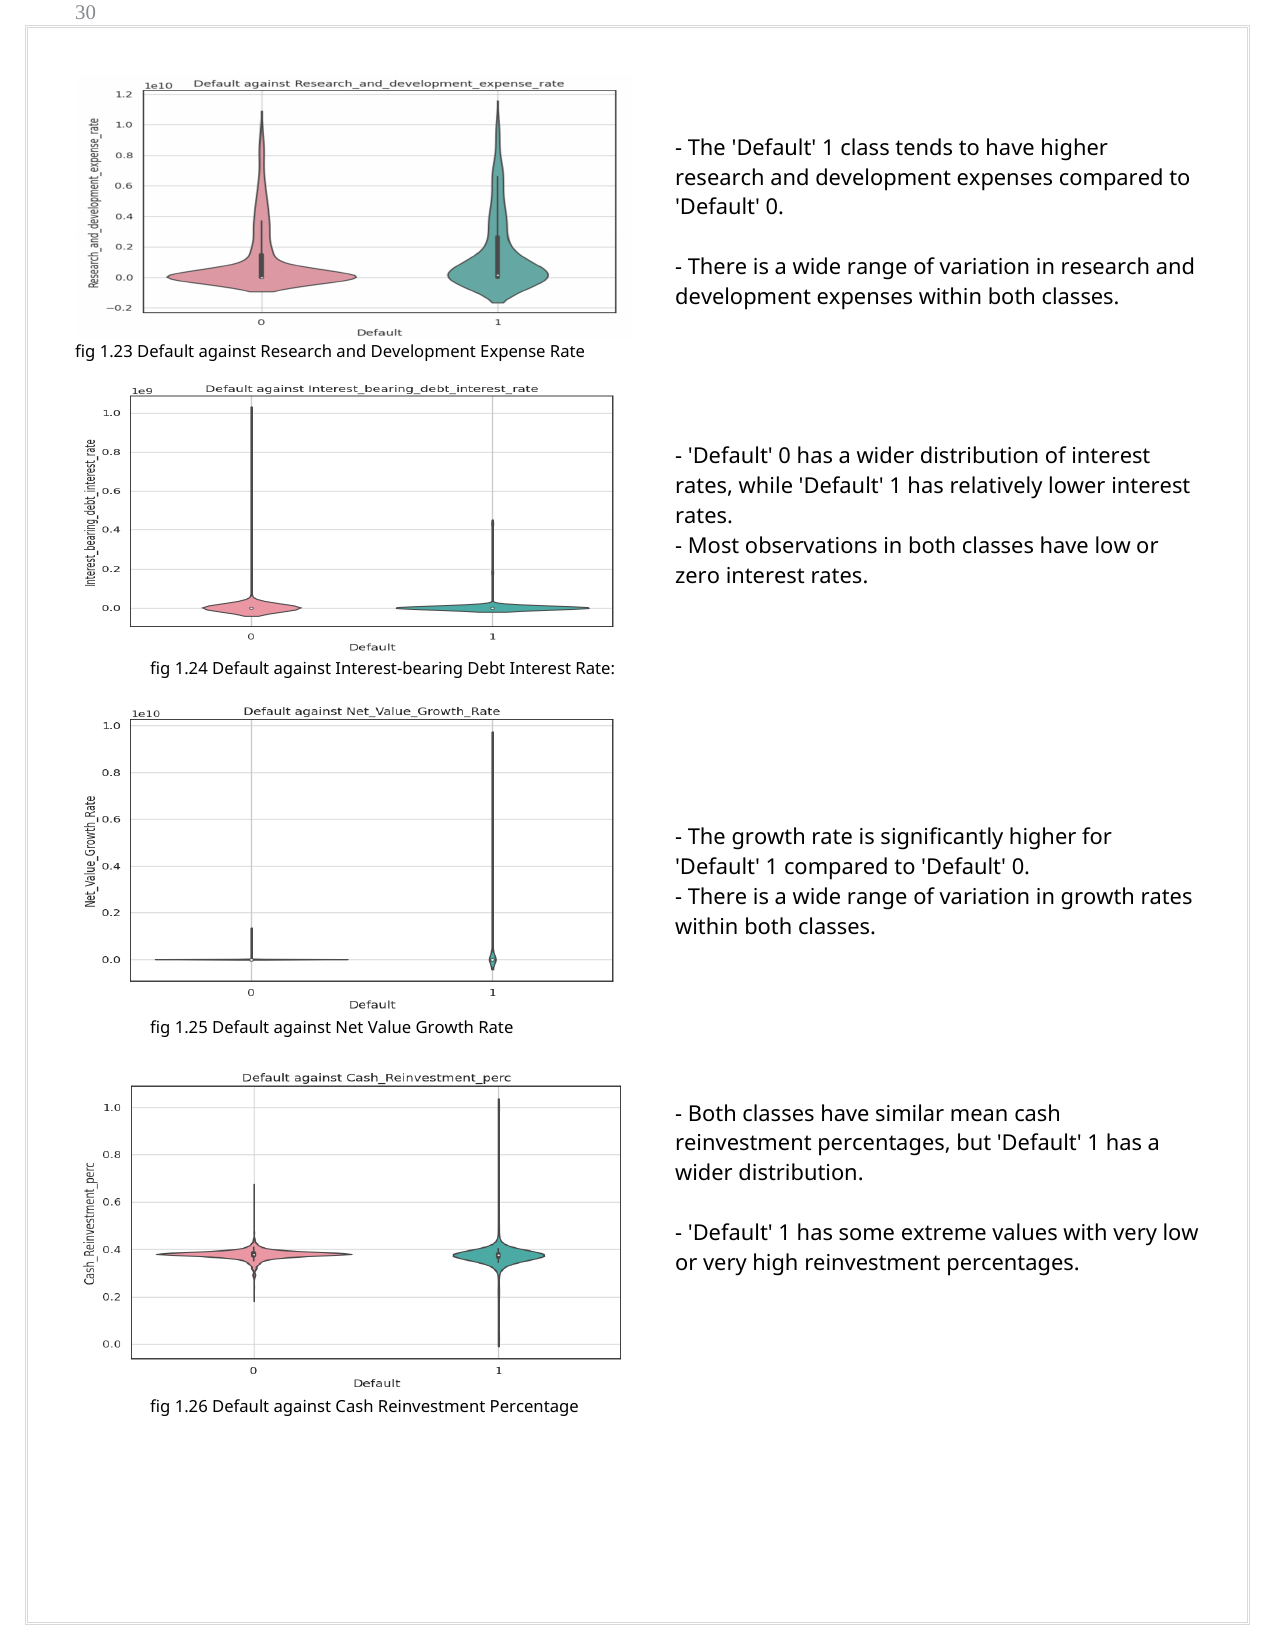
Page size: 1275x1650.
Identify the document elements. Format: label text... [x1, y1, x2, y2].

text fig 1.25 Default against Net Value Growth Rate [75, 1015, 1200, 1038]
picture [75, 1067, 628, 1395]
text - The growth rate is significantly higher for 'Default' 1 compared to 'Default' 0. [675, 821, 1200, 881]
picture [75, 75, 632, 340]
text - There is a wide range of variation in research and development expenses within both classes. [675, 251, 1200, 311]
picture [75, 702, 620, 1016]
text - There is a wide range of variation in growth rates within both classes. [675, 881, 1200, 940]
text - 'Default' 0 has a wider distribution of interest rates, while 'Default' 1 has relatively lower interest rates. [675, 440, 1200, 530]
text fig 1.24 Default against Interest-bearing Debt Interest Rate: [75, 657, 1200, 679]
text - Most observations in both classes have low or zero interest rates. [675, 530, 1200, 589]
text fig 1.26 Default against Cash Reinvestment Percentage [75, 1395, 1200, 1417]
text - Both classes have similar mean cash reinvestment percentages, but 'Default' 1 has a wider distribution. [675, 1097, 1200, 1187]
text fig 1.23 Default against Research and Development Expense Rate [75, 339, 1200, 362]
text - The 'Default' 1 class tends to have higher research and development expenses compared to 'Default' 0. [675, 132, 1200, 221]
text - 'Default' 1 has some extreme values with very low or very high reinvestment percentages. [675, 1217, 1200, 1276]
picture [75, 380, 620, 657]
